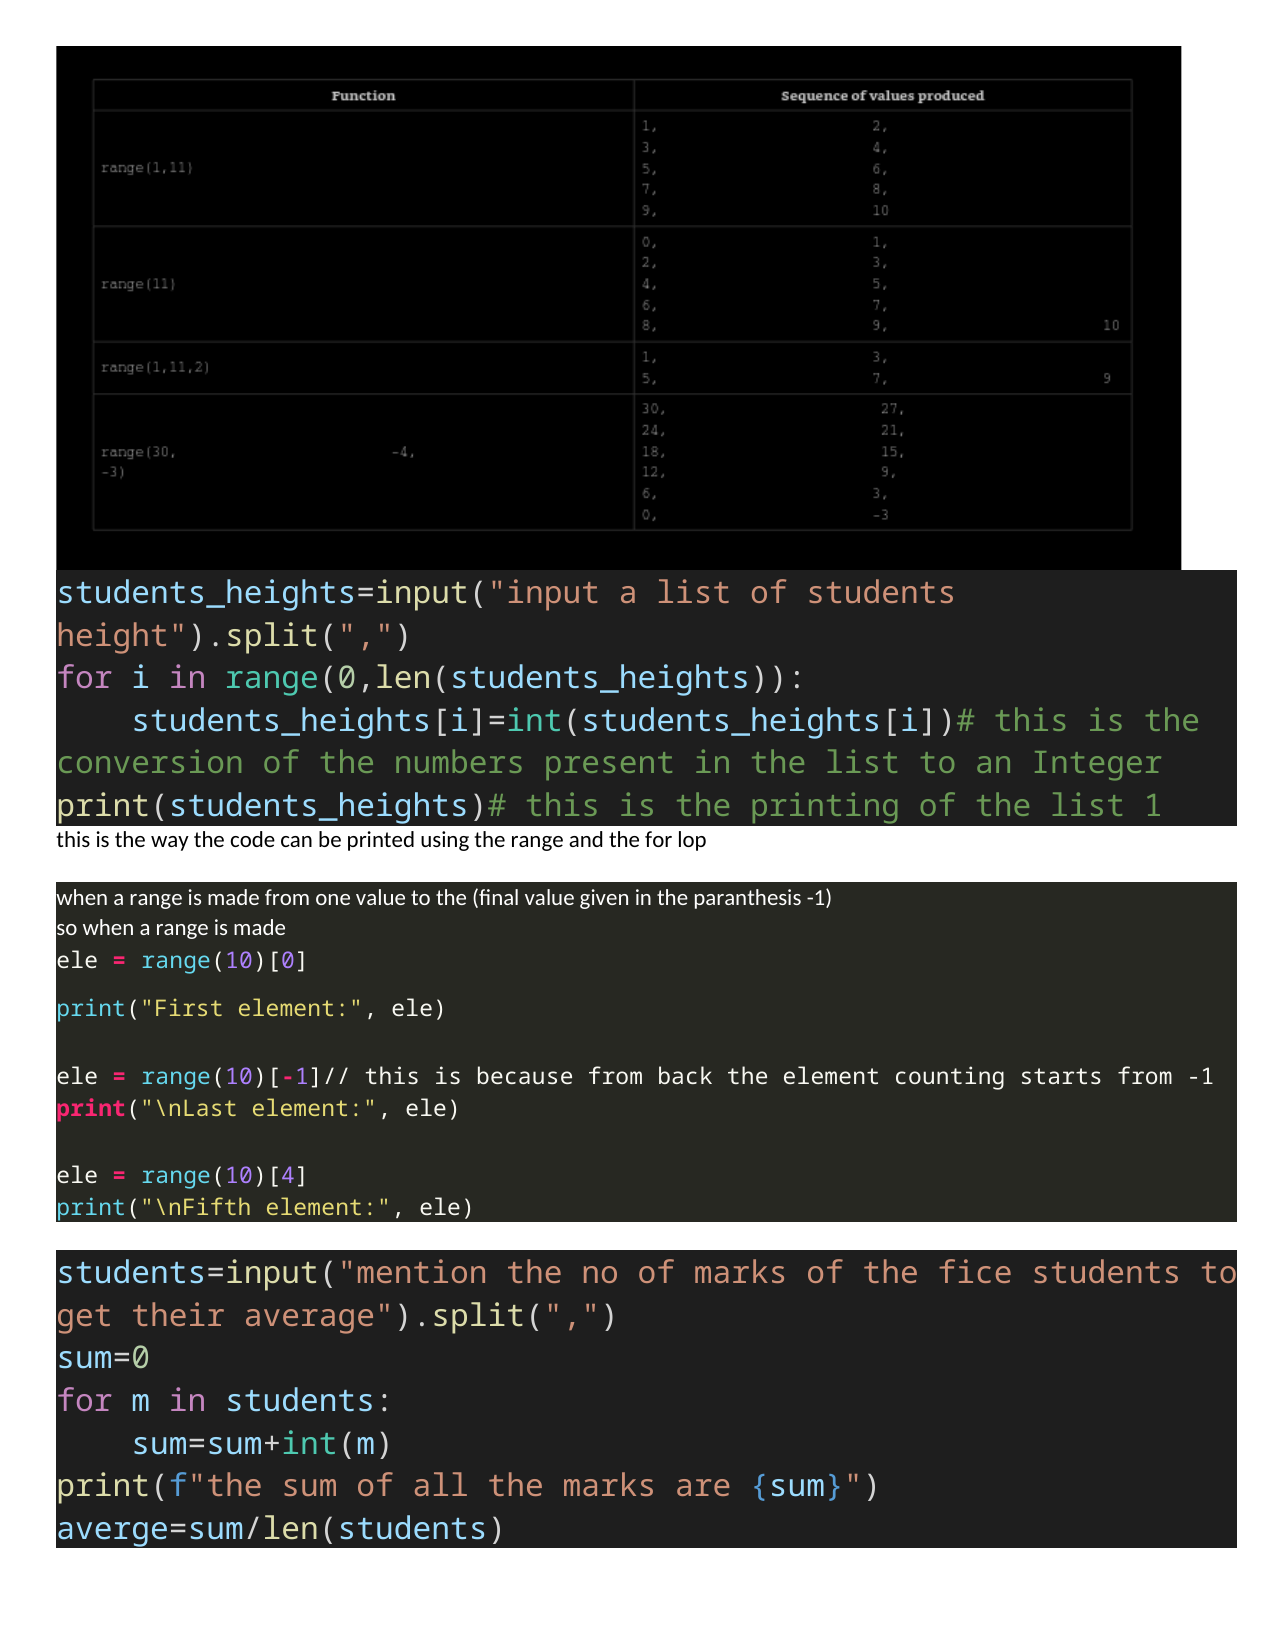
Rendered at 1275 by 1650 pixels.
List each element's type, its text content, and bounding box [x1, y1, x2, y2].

text when a range is made from one value to the (final value given in the paranthesis -1) so when a range is made ele = range(10)[0] [56, 882, 1237, 976]
text sum=sum+int(m) [56, 1421, 1237, 1463]
text print("\nLast element:", ele) [56, 1092, 1237, 1123]
text print(f"the sum of all the marks are {sum}") [56, 1463, 1237, 1506]
picture [56, 46, 1182, 570]
text print("\nFifth element:", ele) [56, 1191, 1237, 1222]
text students_heights=input("input a list of students height").split(",") [56, 570, 1237, 655]
text sum=0 [56, 1336, 1237, 1378]
text ele = range(10)[4] [56, 1157, 1237, 1191]
text print(students_heights)# this is the printing of the list 1 [56, 783, 1237, 826]
text students_heights[i]=int(students_heights[i])# this is the conversion of the numbers present in the list to an Integer [56, 698, 1237, 783]
text for m in students: [56, 1378, 1237, 1421]
text this is the way the code can be printed using the range and the for lop [56, 826, 1237, 853]
text students=input("mention the no of marks of the fice students to get their average").split(",") [56, 1250, 1237, 1336]
text print("First element:", ele) [56, 992, 1237, 1023]
text ele = range(10)[-1]// this is because from back the element counting starts from -1 [56, 1058, 1237, 1092]
text for i in range(0,len(students_heights)): [56, 655, 1237, 698]
text averge=sum/len(students) [56, 1506, 1237, 1548]
